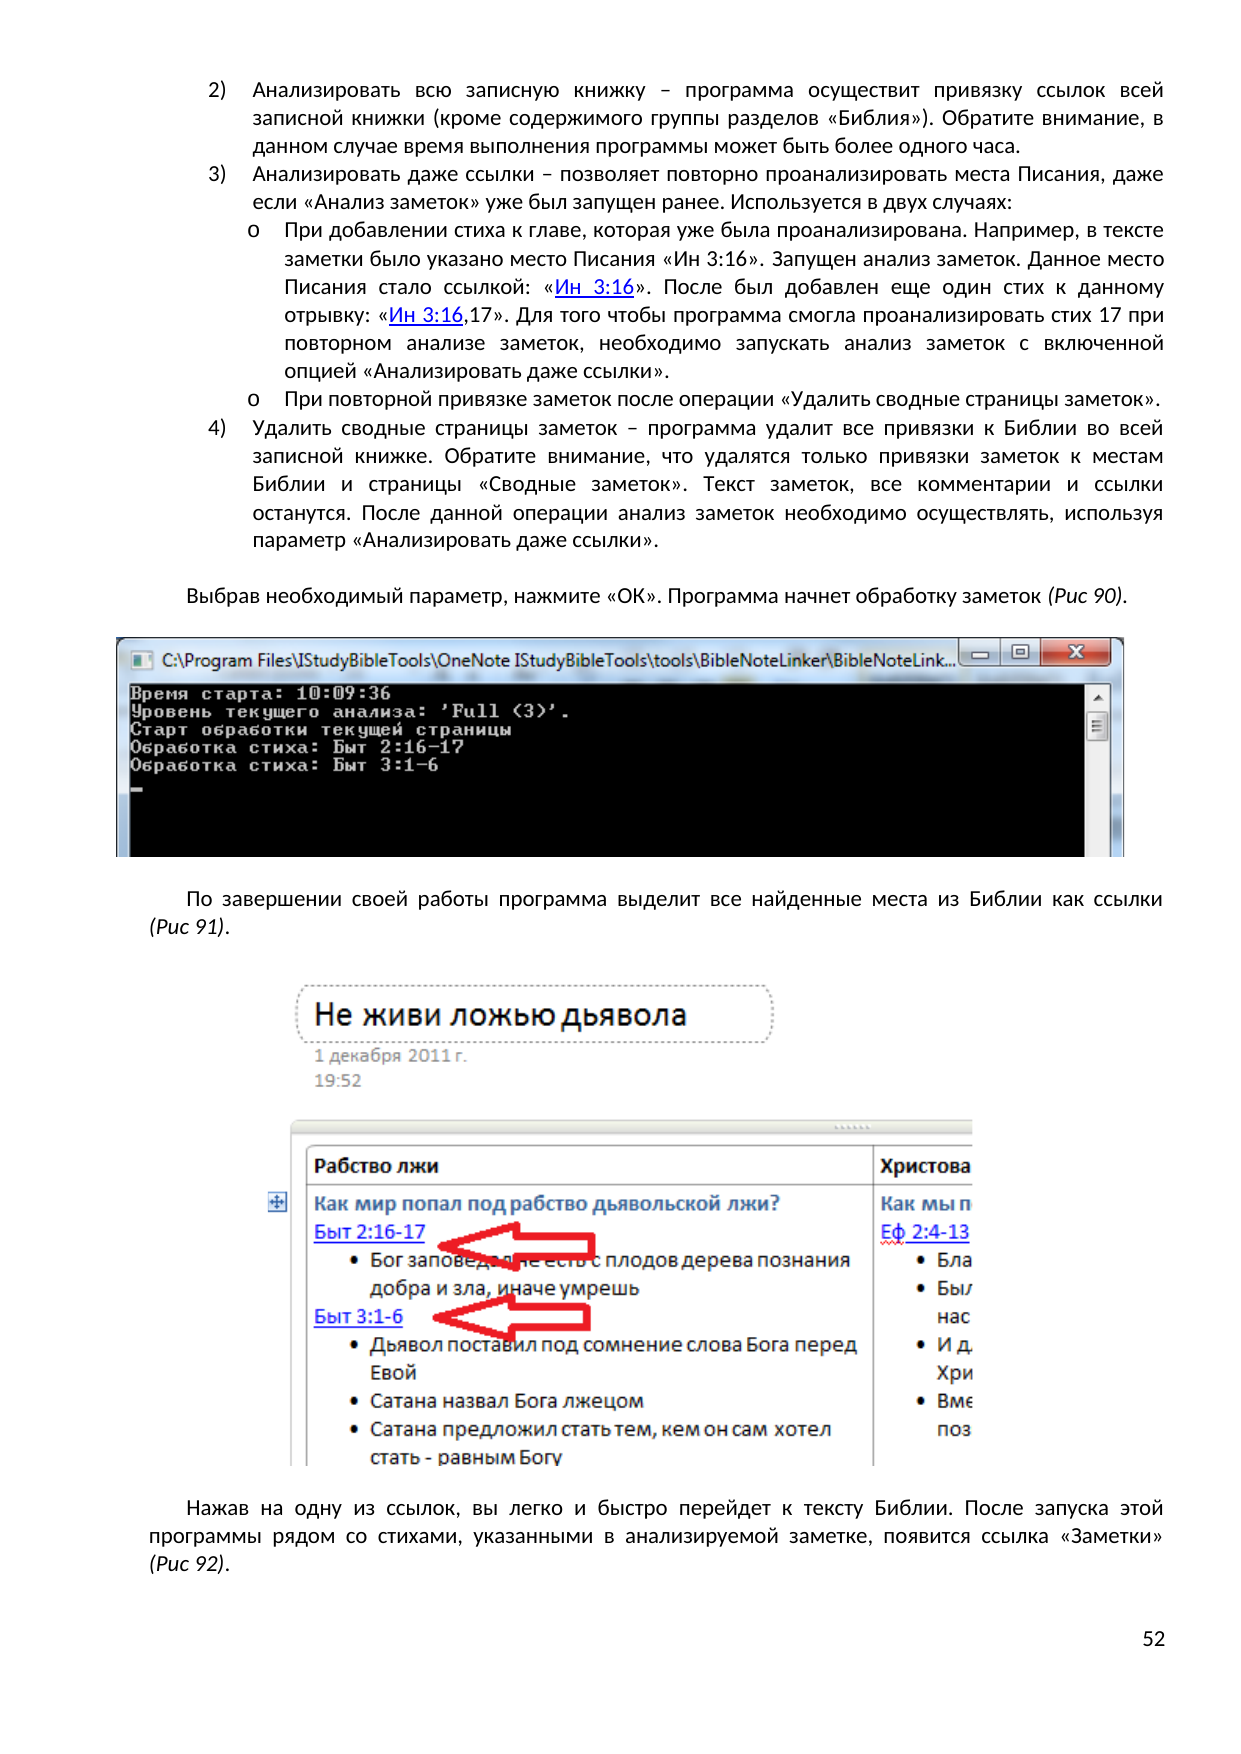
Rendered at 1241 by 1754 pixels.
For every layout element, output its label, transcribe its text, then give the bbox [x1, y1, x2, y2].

list Анализировать всю записную книжку – программа осуществит привязку ссылок всей записной книжки (кроме содержимого группы разделов «Библия»). Обратите внимание, в данном случае время выполнения программы может быть более одного часа. [208, 75, 1165, 159]
list Анализировать даже ссылки – позволяет повторно проанализировать места Писания, даже если «Анализ заметок» уже был запущен ранее. Используется в двух случаях: [208, 159, 1165, 215]
picture [267, 968, 973, 1466]
list Удалить сводные страницы заметок – программа удалит все привязки к Библии во всей записной книжке. Обратите внимание, что удалятся только привязки заметок к местам Библии и страницы «Сводные заметок». Текст заметок, все комментарии и ссылки останутся. После данной операции анализ заметок необходимо осуществлять, используя параметр «Анализировать даже ссылки». [208, 413, 1165, 554]
list При повторной привязке заметок после операции «Удалить сводные страницы заметок». [247, 384, 1165, 413]
text Нажав на одну из ссылок, вы легко и быстро перейдет к тексту Библии. После запуска этой программы рядом со стихами, указанными в анализируемой заметке, появится ссылка «Заметки» (Рис 92). [149, 1493, 1165, 1577]
text По завершении своей работы программа выделит все найденные места из Библии как ссылки (Рис 91). [149, 884, 1165, 941]
picture [116, 637, 1125, 857]
text Выбрав необходимый параметр, нажмите «ОК». Программа начнет обработку заметок (Рис 90). [149, 582, 1165, 610]
list При добавлении стиха к главе, которая уже была проанализирована. Например, в тексте заметки было указано место Писания «Ин 3:16». Запущен анализ заметок. Данное место Писания стало ссылкой: «Ин 3:16». После был добавлен еще один стих к данному отрывку: «Ин 3:16,17». Для того чтобы программа смогла проанализировать стих 17 при повторном анализе заметок, необходимо запускать анализ заметок с включенной опцией «Анализировать даже ссылки». [247, 215, 1165, 384]
